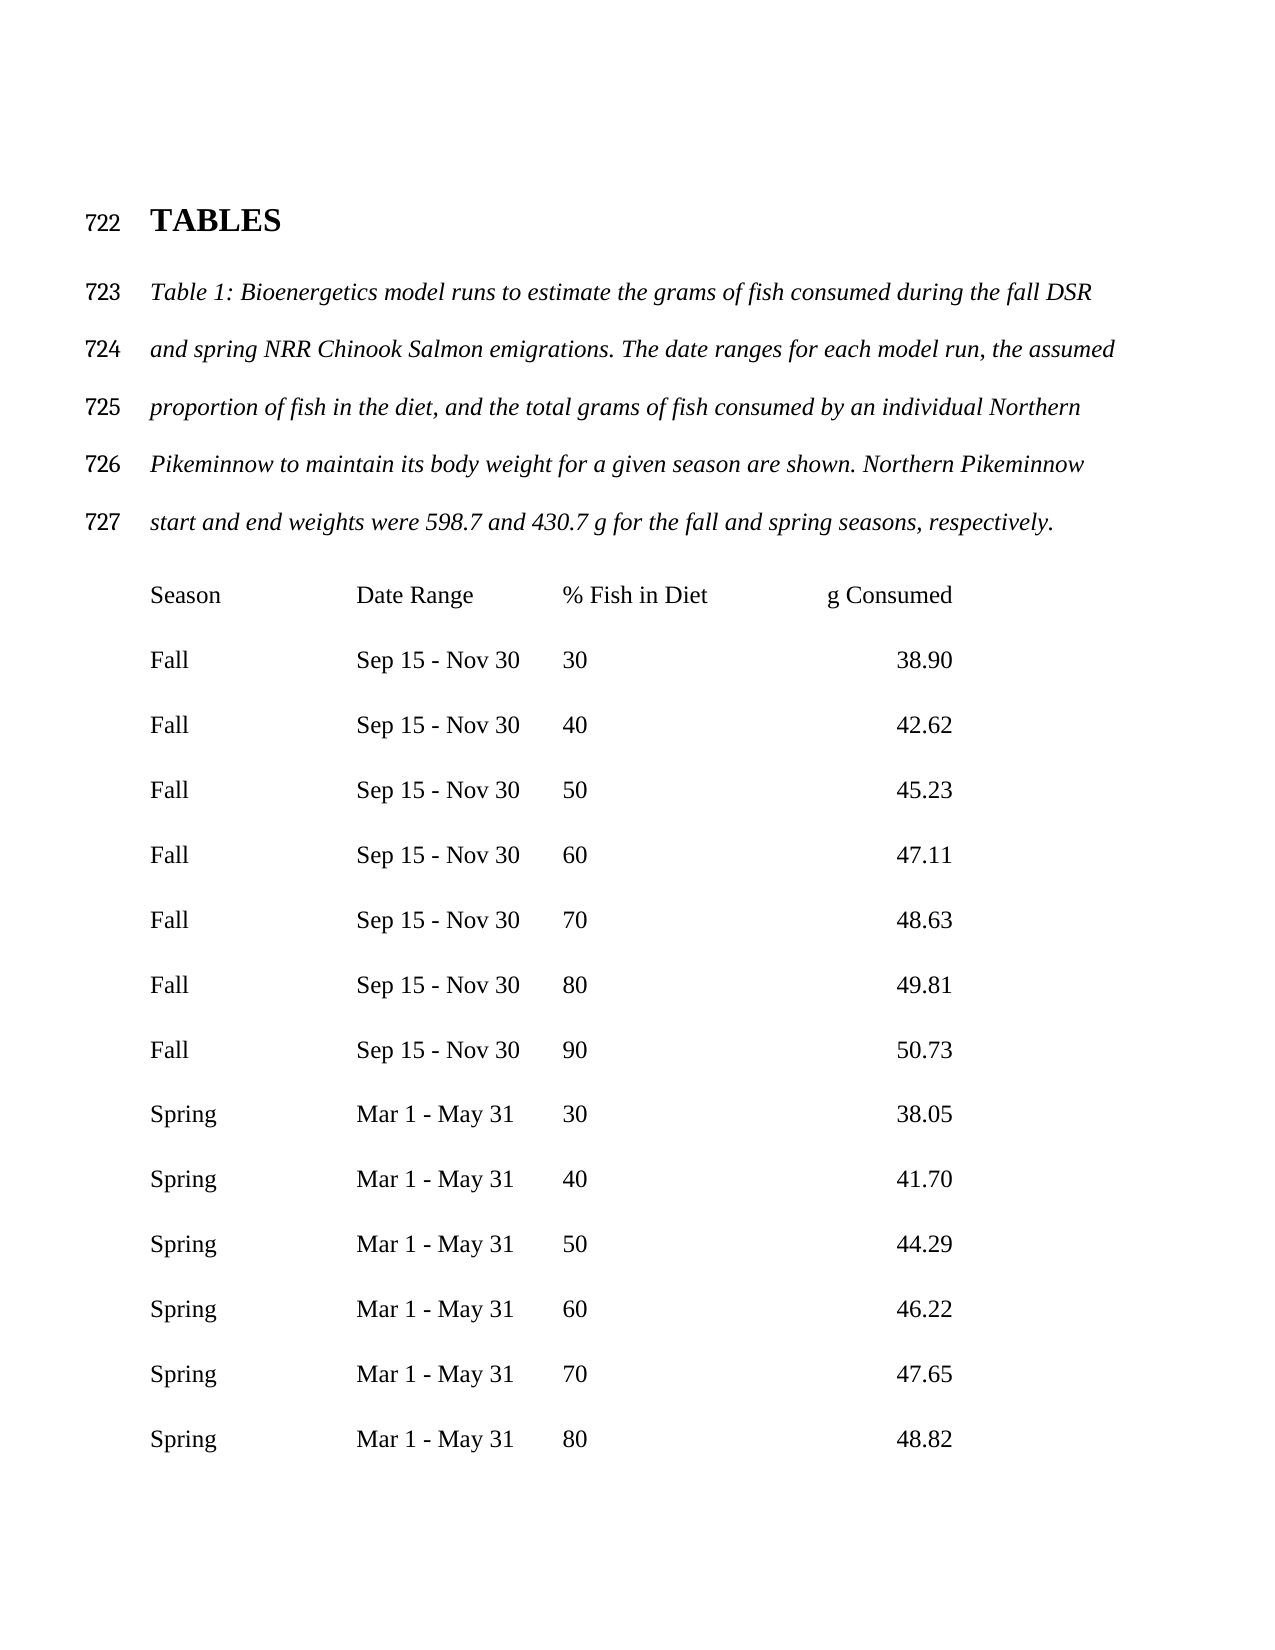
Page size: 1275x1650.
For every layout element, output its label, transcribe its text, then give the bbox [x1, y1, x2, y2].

table_header Season [139, 577, 345, 642]
table_cell 42.62 [758, 706, 964, 771]
table_cell 60 [551, 1291, 757, 1355]
table_cell 80 [551, 1420, 757, 1485]
table_cell Fall [139, 706, 345, 771]
table_cell 47.11 [758, 836, 964, 901]
table_cell Mar 1 - May 31 [345, 1291, 551, 1355]
table_cell 38.90 [758, 642, 964, 706]
table_cell 50 [551, 771, 757, 836]
table_cell Sep 15 - Nov 30 [345, 966, 551, 1031]
table_cell Sep 15 - Nov 30 [345, 836, 551, 901]
table_cell 48.82 [758, 1420, 964, 1485]
table_cell Mar 1 - May 31 [345, 1096, 551, 1161]
table_cell Mar 1 - May 31 [345, 1161, 551, 1226]
table_cell 48.63 [758, 901, 964, 966]
table_cell Mar 1 - May 31 [345, 1355, 551, 1420]
table_cell 30 [551, 642, 757, 706]
table_cell 49.81 [758, 966, 964, 1031]
table_cell 46.22 [758, 1291, 964, 1355]
table_cell 80 [551, 966, 757, 1031]
table_cell Spring [139, 1226, 345, 1291]
table_cell Sep 15 - Nov 30 [345, 901, 551, 966]
table_cell 41.70 [758, 1161, 964, 1226]
table_cell Sep 15 - Nov 30 [345, 706, 551, 771]
table_cell 70 [551, 901, 757, 966]
table_cell 50.73 [758, 1031, 964, 1096]
table_header Date Range [345, 577, 551, 642]
table_cell Sep 15 - Nov 30 [345, 771, 551, 836]
subtitle Tables [150, 200, 1125, 238]
table_cell 47.65 [758, 1355, 964, 1420]
table_cell Spring [139, 1291, 345, 1355]
table_cell Fall [139, 966, 345, 1031]
table_cell 90 [551, 1031, 757, 1096]
table_cell Spring [139, 1420, 345, 1485]
table_cell Mar 1 - May 31 [345, 1226, 551, 1291]
table_cell Fall [139, 1031, 345, 1096]
table_cell Spring [139, 1355, 345, 1420]
table_cell Fall [139, 901, 345, 966]
table_cell 60 [551, 836, 757, 901]
table_cell 40 [551, 1161, 757, 1226]
table_cell Fall [139, 771, 345, 836]
table_cell Spring [139, 1096, 345, 1161]
table_header % Fish in Diet [551, 577, 757, 642]
table_cell 50 [551, 1226, 757, 1291]
table_cell 38.05 [758, 1096, 964, 1161]
table_cell 40 [551, 706, 757, 771]
table_cell Fall [139, 836, 345, 901]
table_cell 44.29 [758, 1226, 964, 1291]
table_cell Mar 1 - May 31 [345, 1420, 551, 1485]
table_cell 30 [551, 1096, 757, 1161]
table_cell 45.23 [758, 771, 964, 836]
table_cell 70 [551, 1355, 757, 1420]
table_cell Sep 15 - Nov 30 [345, 1031, 551, 1096]
table_cell Sep 15 - Nov 30 [345, 642, 551, 706]
table_cell Spring [139, 1161, 345, 1226]
text Table 1: Bioenergetics model runs to estimate the grams of fish consumed during the fall DSR and spring NRR Chinook Salmon emigrations. The date ranges for each model run, the assumed proportion of fish in the diet, and the total grams of fish consumed by an individual Northern Pikeminnow to maintain its body weight for a given season are shown. Northern Pikeminnow start and end weights were 598.7 and 430.7 g for the fall and spring seasons, respectively. [150, 277, 1125, 535]
table_header g Consumed [758, 577, 964, 642]
table_cell Fall [139, 642, 345, 706]
